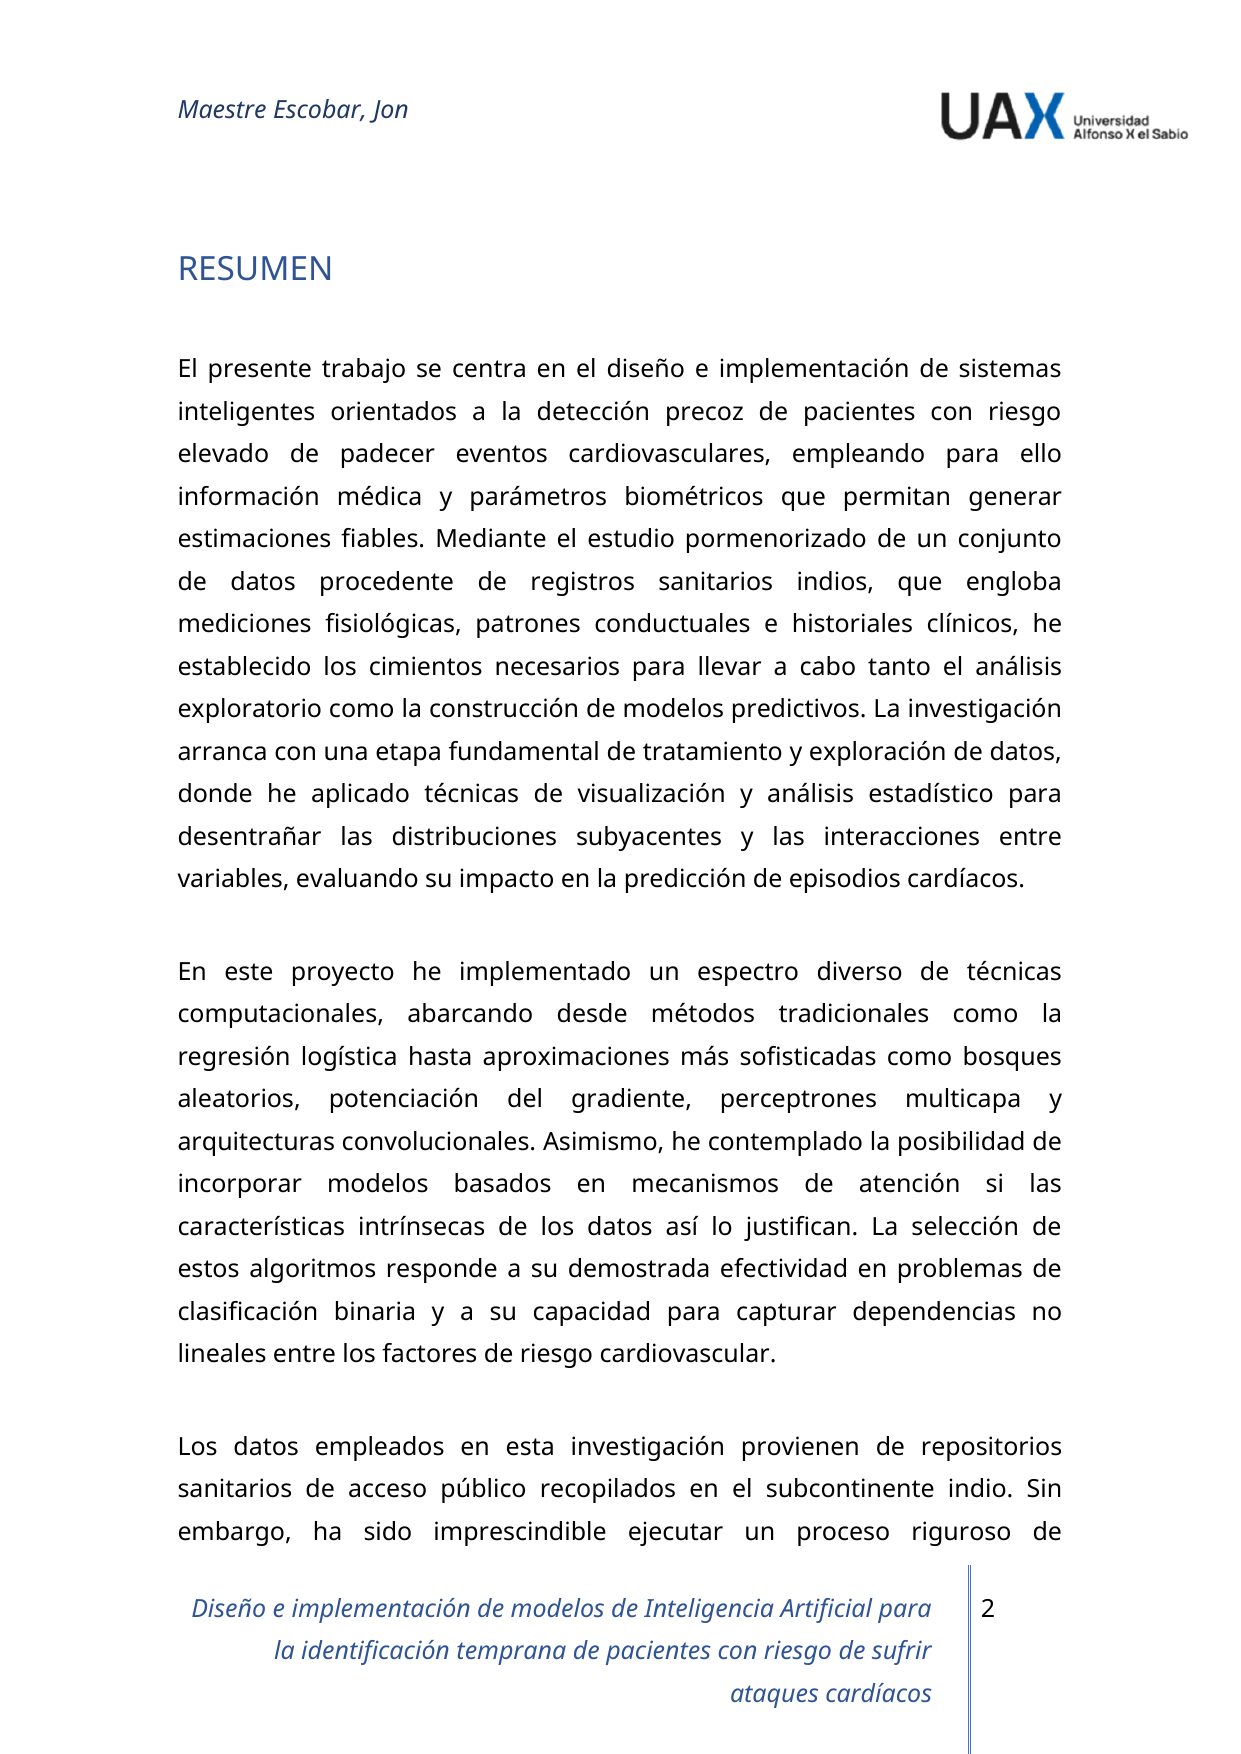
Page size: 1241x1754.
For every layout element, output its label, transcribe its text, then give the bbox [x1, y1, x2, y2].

text El presente trabajo se centra en el diseño e implementación de sistemas inteligentes orientados a la detección precoz de pacientes con riesgo elevado de padecer eventos cardiovasculares, empleando para ello información médica y parámetros biométricos que permitan generar estimaciones fiables. Mediante el estudio pormenorizado de un conjunto de datos procedente de registros sanitarios indios, que engloba mediciones fisiológicas, patrones conductuales e historiales clínicos, he establecido los cimientos necesarios para llevar a cabo tanto el análisis exploratorio como la construcción de modelos predictivos. La investigación arranca con una etapa fundamental de tratamiento y exploración de datos, donde he aplicado técnicas de visualización y análisis estadístico para desentrañar las distribuciones subyacentes y las interacciones entre variables, evaluando su impacto en la predicción de episodios cardíacos. [177, 351, 1063, 895]
text RESUMEN [177, 244, 1063, 290]
text En este proyecto he implementado un espectro diverso de técnicas computacionales, abarcando desde métodos tradicionales como la regresión logística hasta aproximaciones más sofisticadas como bosques aleatorios, potenciación del gradiente, perceptrones multicapa y arquitecturas convolucionales. Asimismo, he contemplado la posibilidad de incorporar modelos basados en mecanismos de atención si las características intrínsecas de los datos así lo justifican. La selección de estos algoritmos responde a su demostrada efectividad en problemas de clasificación binaria y a su capacidad para capturar dependencias no lineales entre los factores de riesgo cardiovascular. [177, 953, 1063, 1370]
picture [940, 89, 1192, 144]
